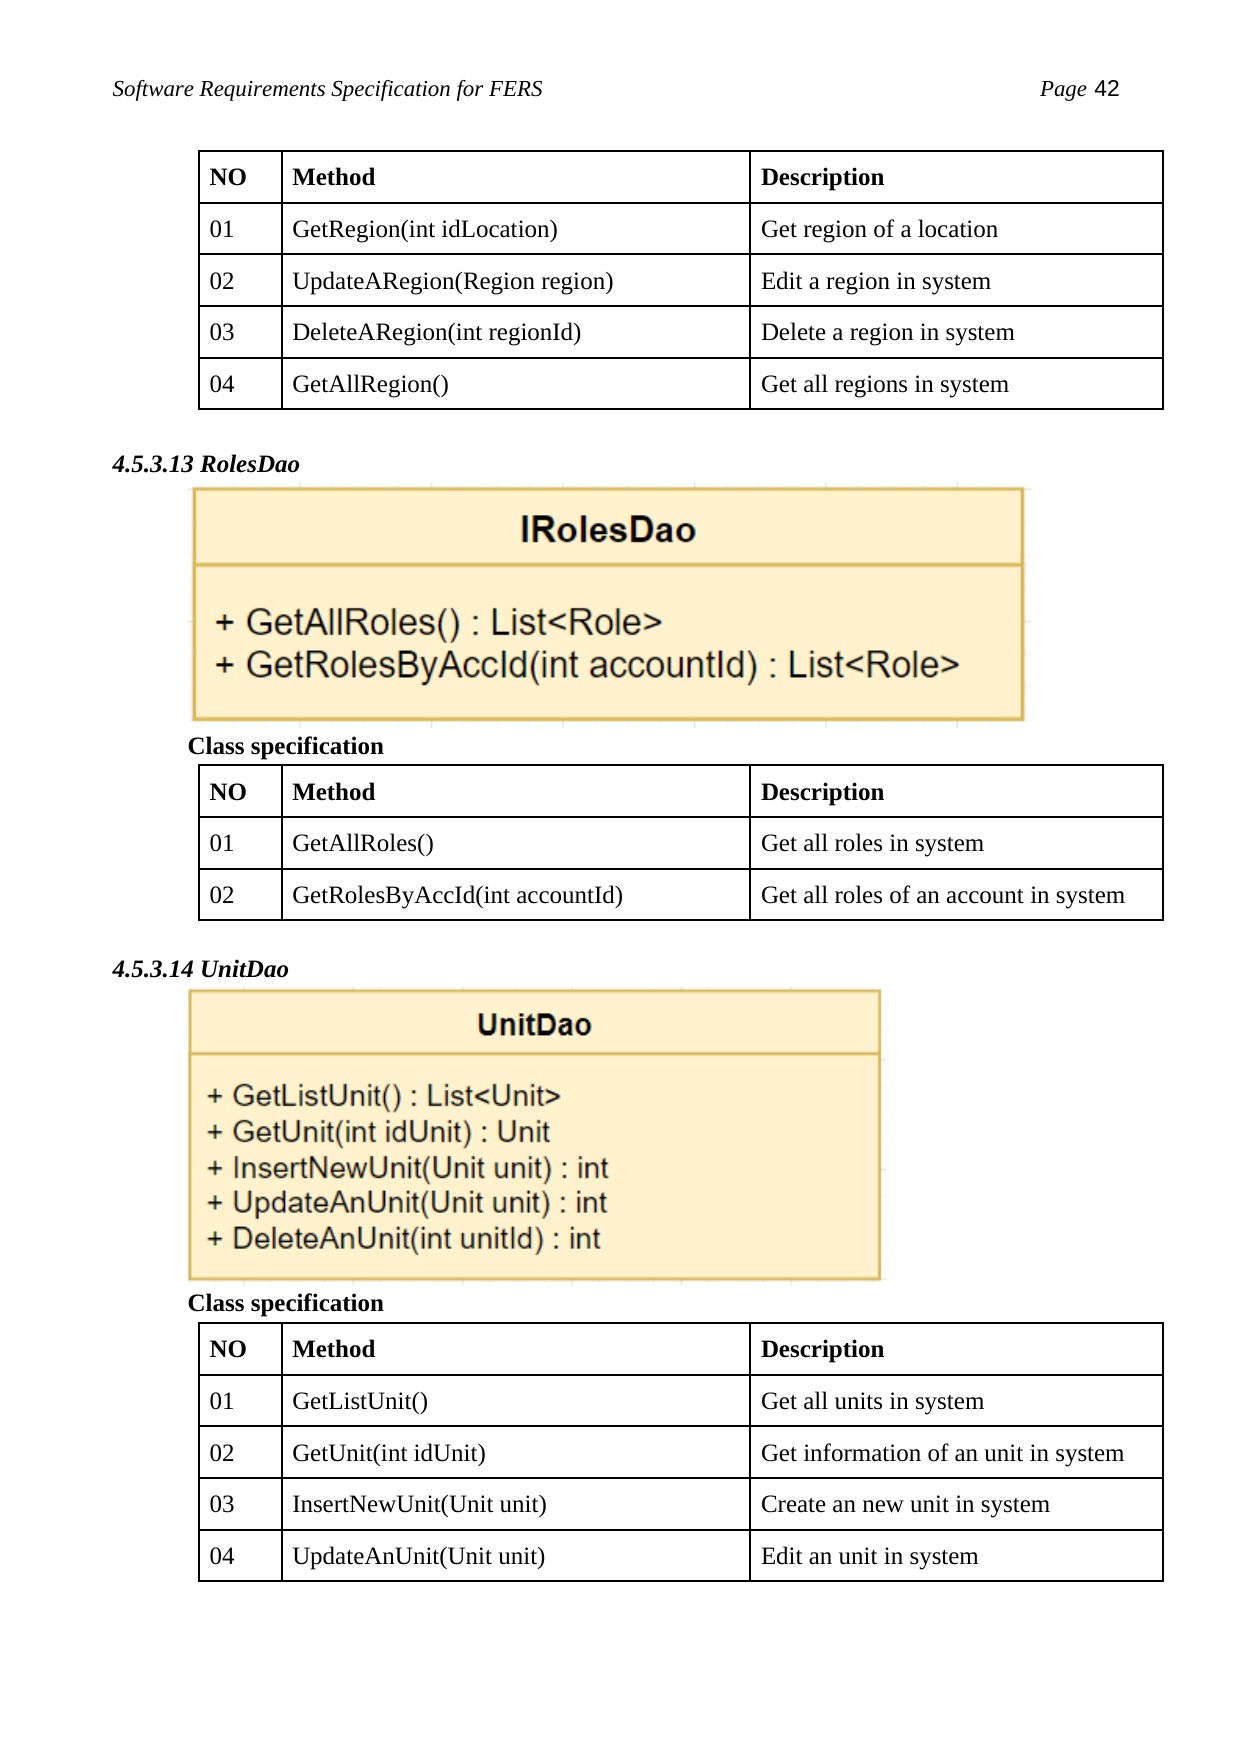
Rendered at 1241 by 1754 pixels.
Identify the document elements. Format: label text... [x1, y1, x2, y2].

table_cell Get all roles of an account in system [751, 870, 1162, 919]
table_cell Get all roles in system [751, 818, 1162, 867]
table_header NO [200, 766, 281, 816]
text 4.5.3.13 RolesDao [112, 449, 1128, 478]
table_cell UpdateAnUnit(Unit unit) [283, 1531, 749, 1580]
table_cell GetUnit(int idUnit) [283, 1427, 749, 1477]
table_cell GetRegion(int idLocation) [283, 204, 749, 253]
table_cell Edit a region in system [751, 255, 1162, 305]
picture [187, 987, 886, 1285]
table_cell Get all regions in system [751, 359, 1162, 408]
table_cell 01 [200, 818, 281, 867]
table_cell Get information of an unit in system [751, 1427, 1162, 1477]
table_header Description [751, 766, 1162, 816]
text 4.5.3.14 UnitDao [112, 954, 1128, 983]
text Class specification [112, 1288, 1128, 1317]
table_cell 02 [200, 1427, 281, 1477]
table_cell GetRolesByAccId(int accountId) [283, 870, 749, 919]
table_cell UpdateARegion(Region region) [283, 255, 749, 305]
table_cell 02 [200, 870, 281, 919]
table_cell Get region of a location [751, 204, 1162, 253]
table_cell GetListUnit() [283, 1376, 749, 1425]
table_header Description [751, 152, 1162, 202]
table_header Description [751, 1324, 1162, 1373]
table_cell Edit an unit in system [751, 1531, 1162, 1580]
table_cell 04 [200, 1531, 281, 1580]
table_cell Delete a region in system [751, 307, 1162, 357]
table_cell Create an new unit in system [751, 1479, 1162, 1528]
text Class specification [112, 731, 1128, 760]
table_cell 03 [200, 1479, 281, 1528]
picture [187, 482, 1032, 728]
table_cell 02 [200, 255, 281, 305]
table_cell 01 [200, 1376, 281, 1425]
table_cell DeleteARegion(int regionId) [283, 307, 749, 357]
table_cell GetAllRegion() [283, 359, 749, 408]
table_header Method [283, 152, 749, 202]
table_cell Get all units in system [751, 1376, 1162, 1425]
table_header NO [200, 152, 281, 202]
table_header Method [283, 1324, 749, 1373]
table_cell 03 [200, 307, 281, 357]
table_cell InsertNewUnit(Unit unit) [283, 1479, 749, 1528]
table_header NO [200, 1324, 281, 1373]
table_cell 04 [200, 359, 281, 408]
table_header Method [283, 766, 749, 816]
table_cell GetAllRoles() [283, 818, 749, 867]
table_cell 01 [200, 204, 281, 253]
